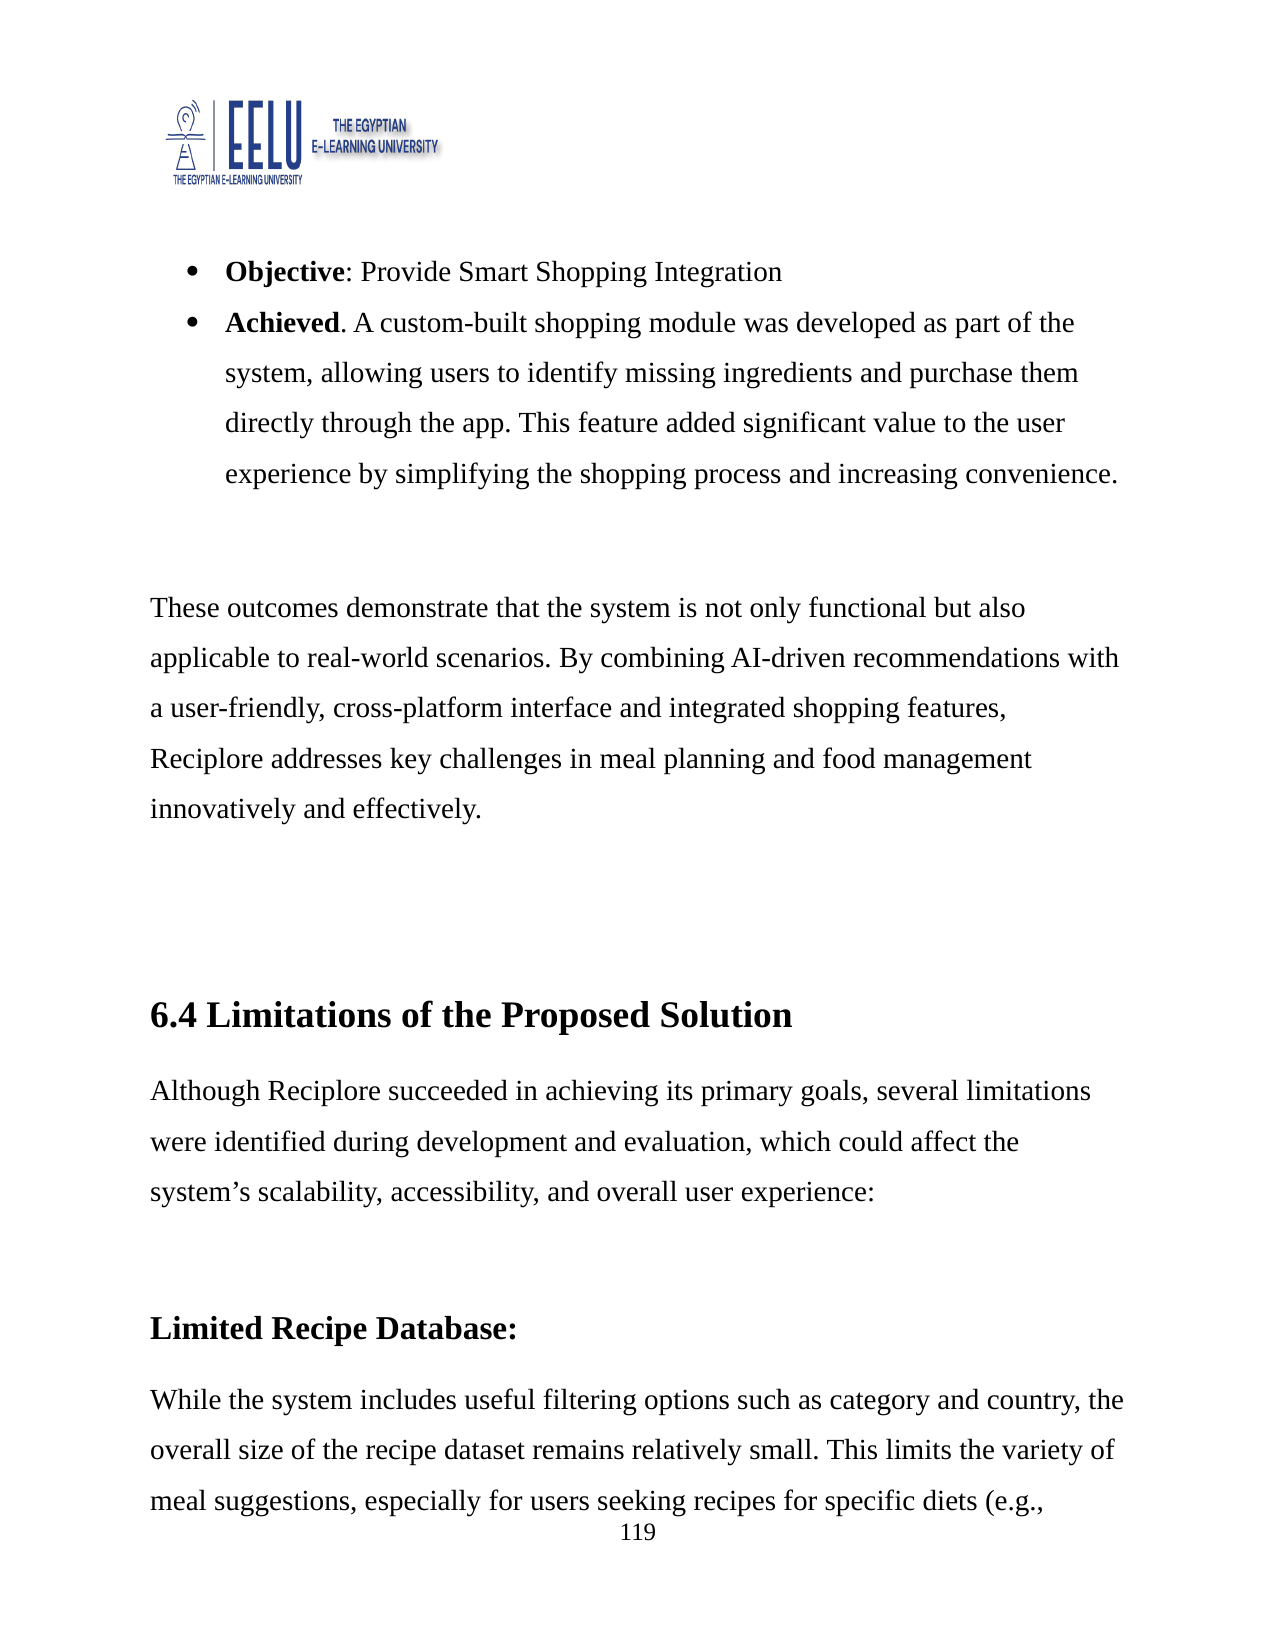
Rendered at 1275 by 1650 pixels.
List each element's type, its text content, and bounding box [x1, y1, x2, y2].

text 6.4 Limitations of the Proposed Solution [150, 992, 1125, 1035]
picture [150, 75, 444, 188]
list Achieved. A custom-built shopping module was developed as part of the system, allowing users to identify missing ingredients and purchase them directly through the app. This feature added significant value to the user experience by simplifying the shopping process and increasing convenience. [187, 305, 1125, 489]
text Although Reciplore succeeded in achieving its primary goals, several limitations were identified during development and evaluation, which could affect the system’s scalability, accessibility, and overall user experience: [150, 1073, 1125, 1208]
text These outcomes demonstrate that the system is not only functional but also applicable to real-world scenarios. By combining AI-driven recommendations with a user-friendly, cross-platform interface and integrated shopping features, Reciplore addresses key challenges in meal planning and food management innovatively and effectively. [150, 590, 1125, 825]
text Limited Recipe Database: [150, 1308, 1125, 1346]
list Objective: Provide Smart Shopping Integration [187, 254, 1125, 288]
